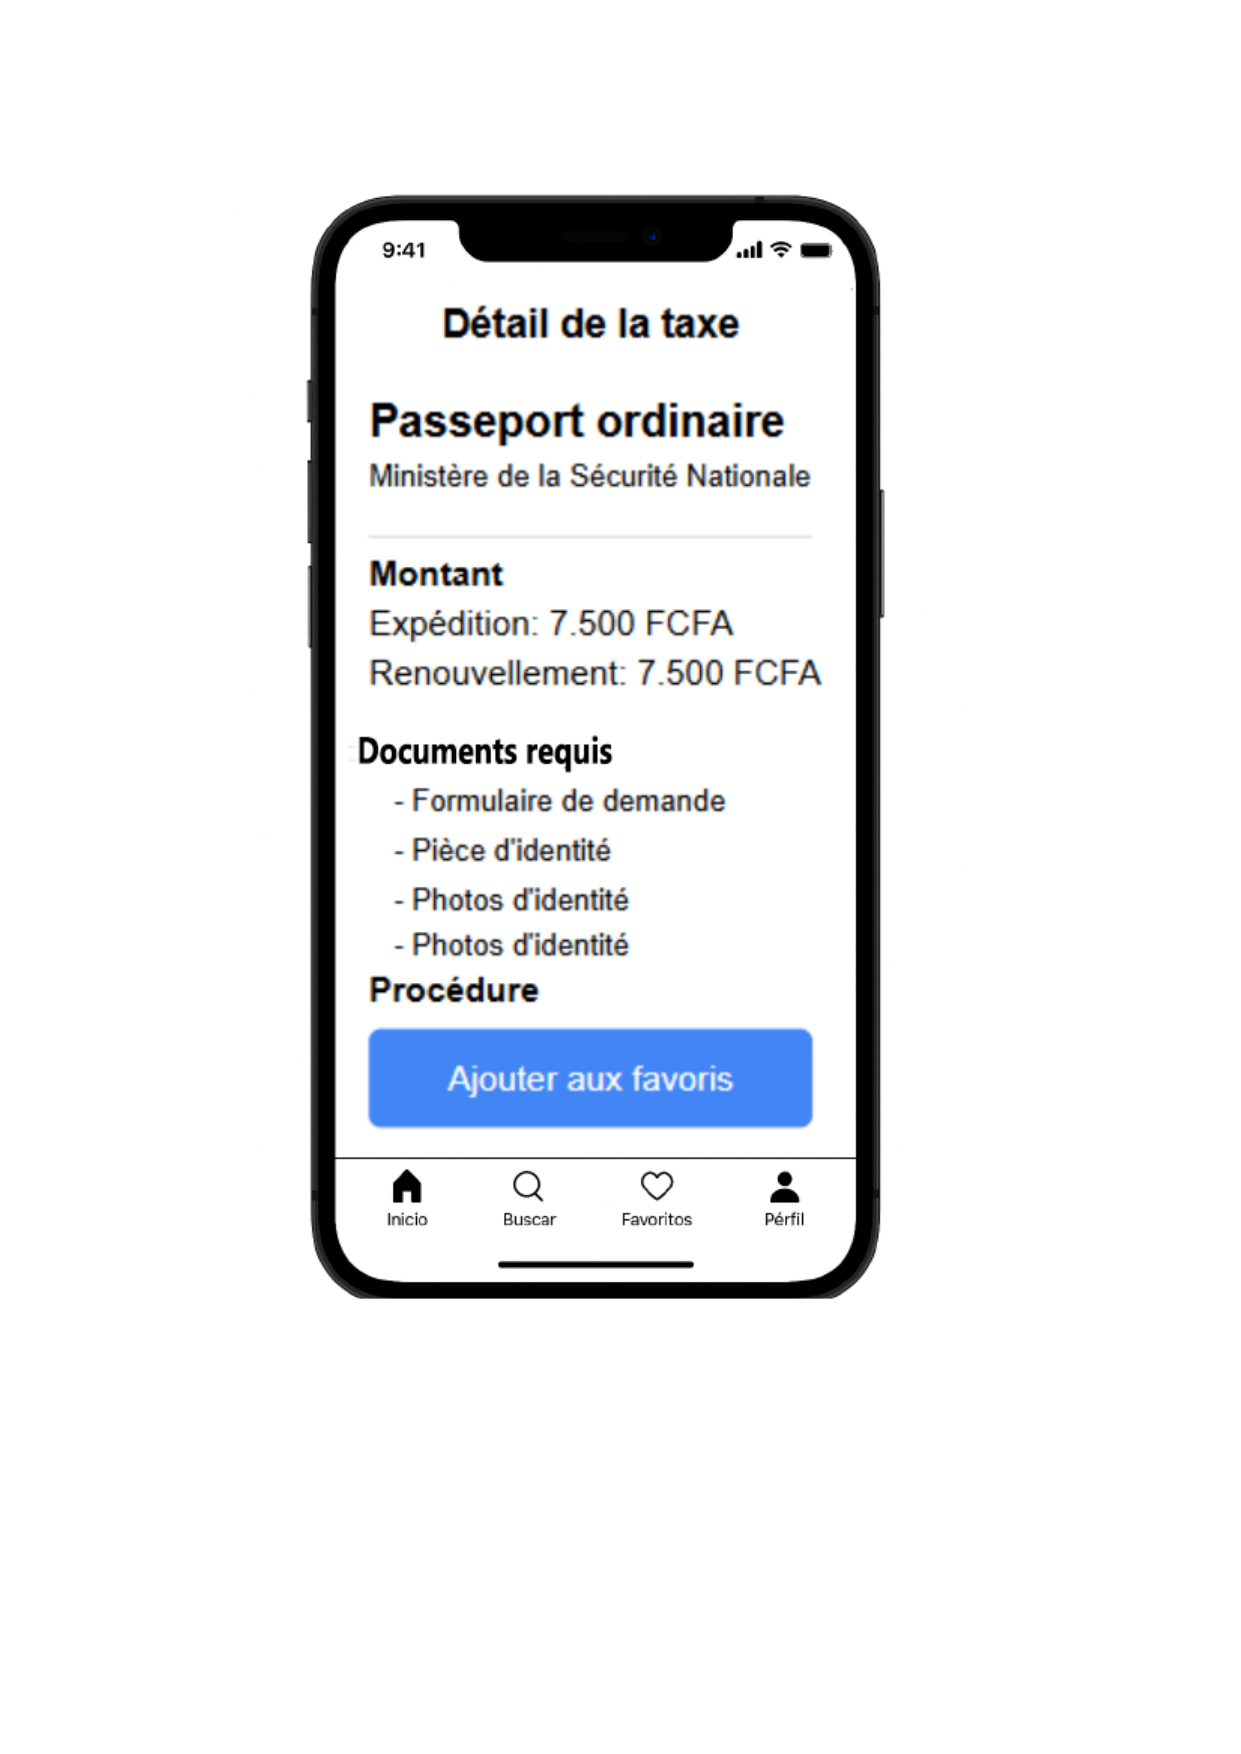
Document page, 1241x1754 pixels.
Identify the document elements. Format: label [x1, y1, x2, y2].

picture [147, 147, 1023, 1389]
